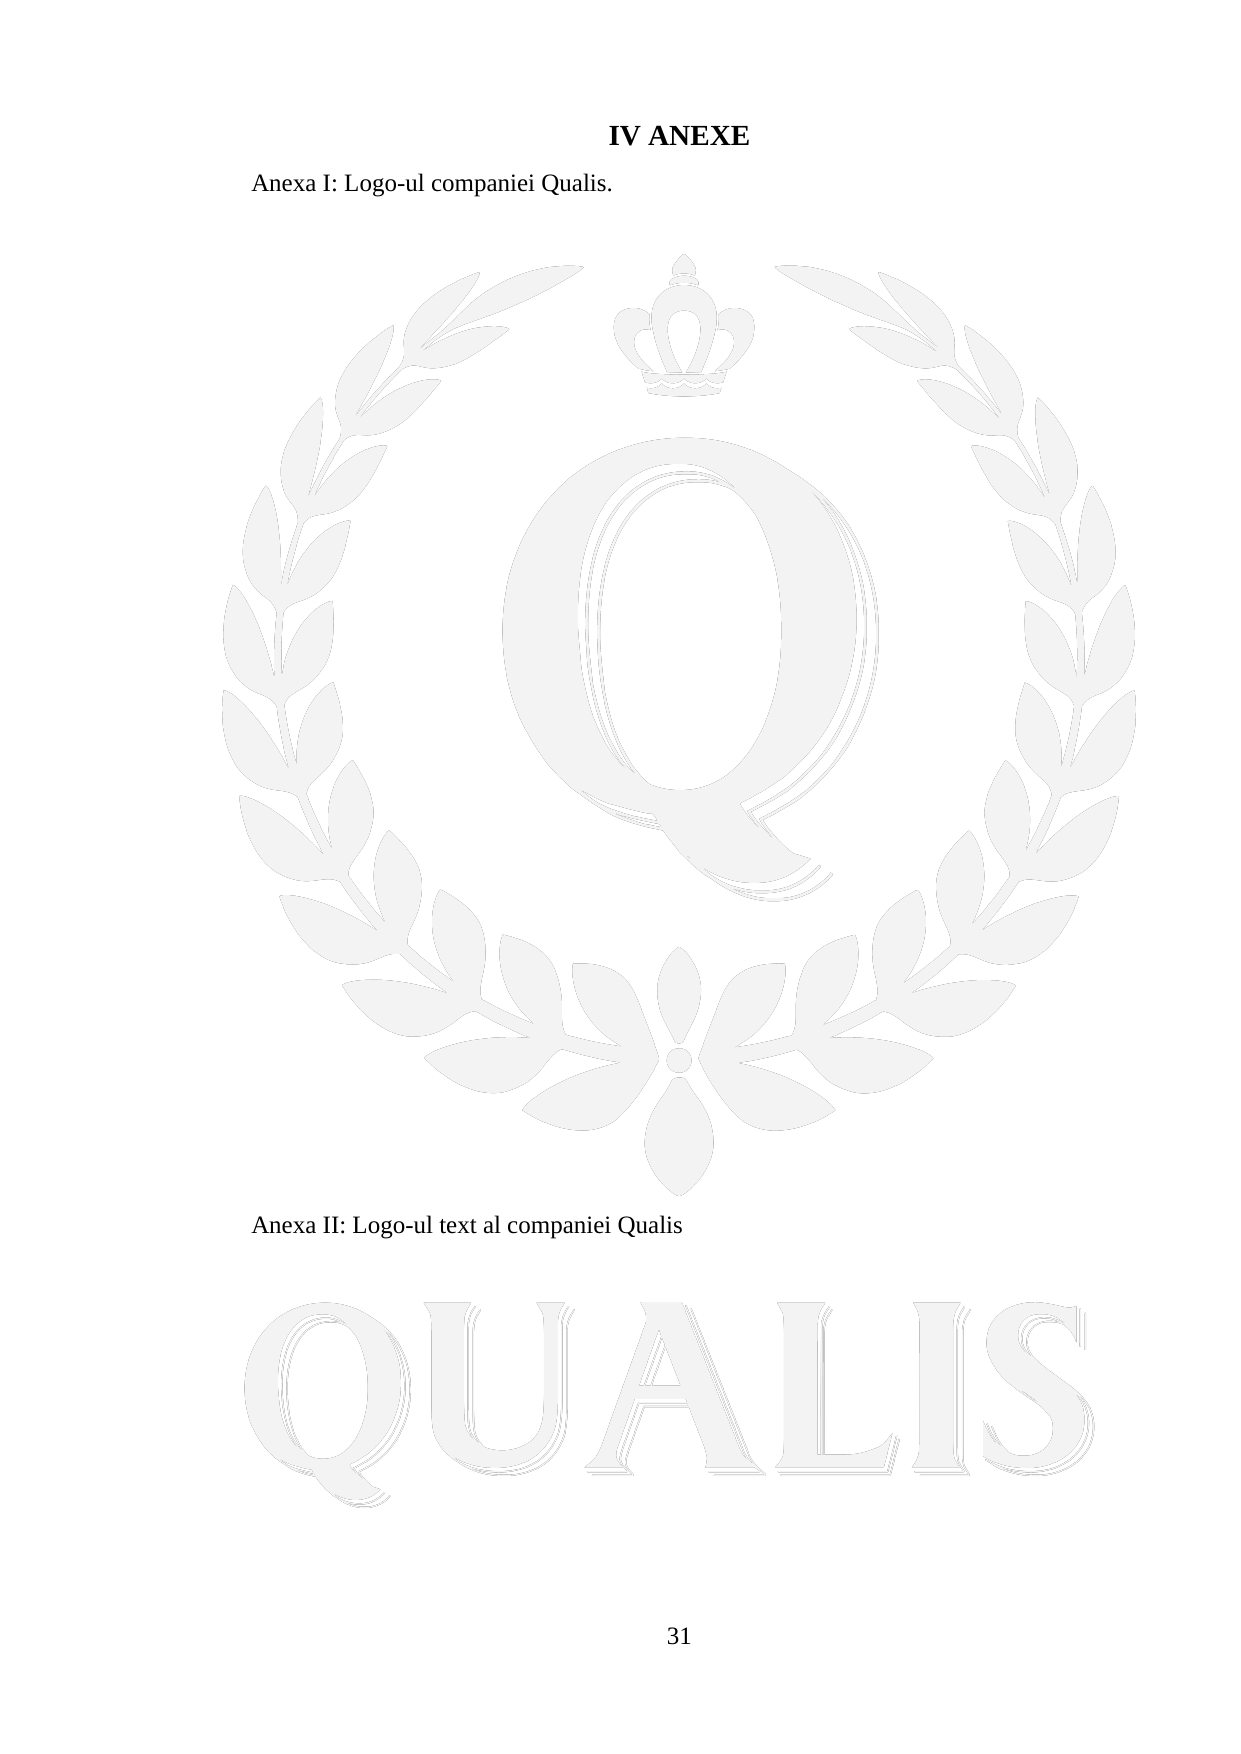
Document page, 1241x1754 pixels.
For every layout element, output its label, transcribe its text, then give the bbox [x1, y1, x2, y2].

subtitle IV ANEXE [177, 118, 1181, 152]
picture [211, 1252, 1147, 1561]
text Anexa II: Logo-ul text al companiei Qualis [177, 1210, 1181, 1238]
picture [222, 254, 1136, 1196]
text Anexa I: Logo-ul companiei Qualis. [177, 168, 1181, 197]
